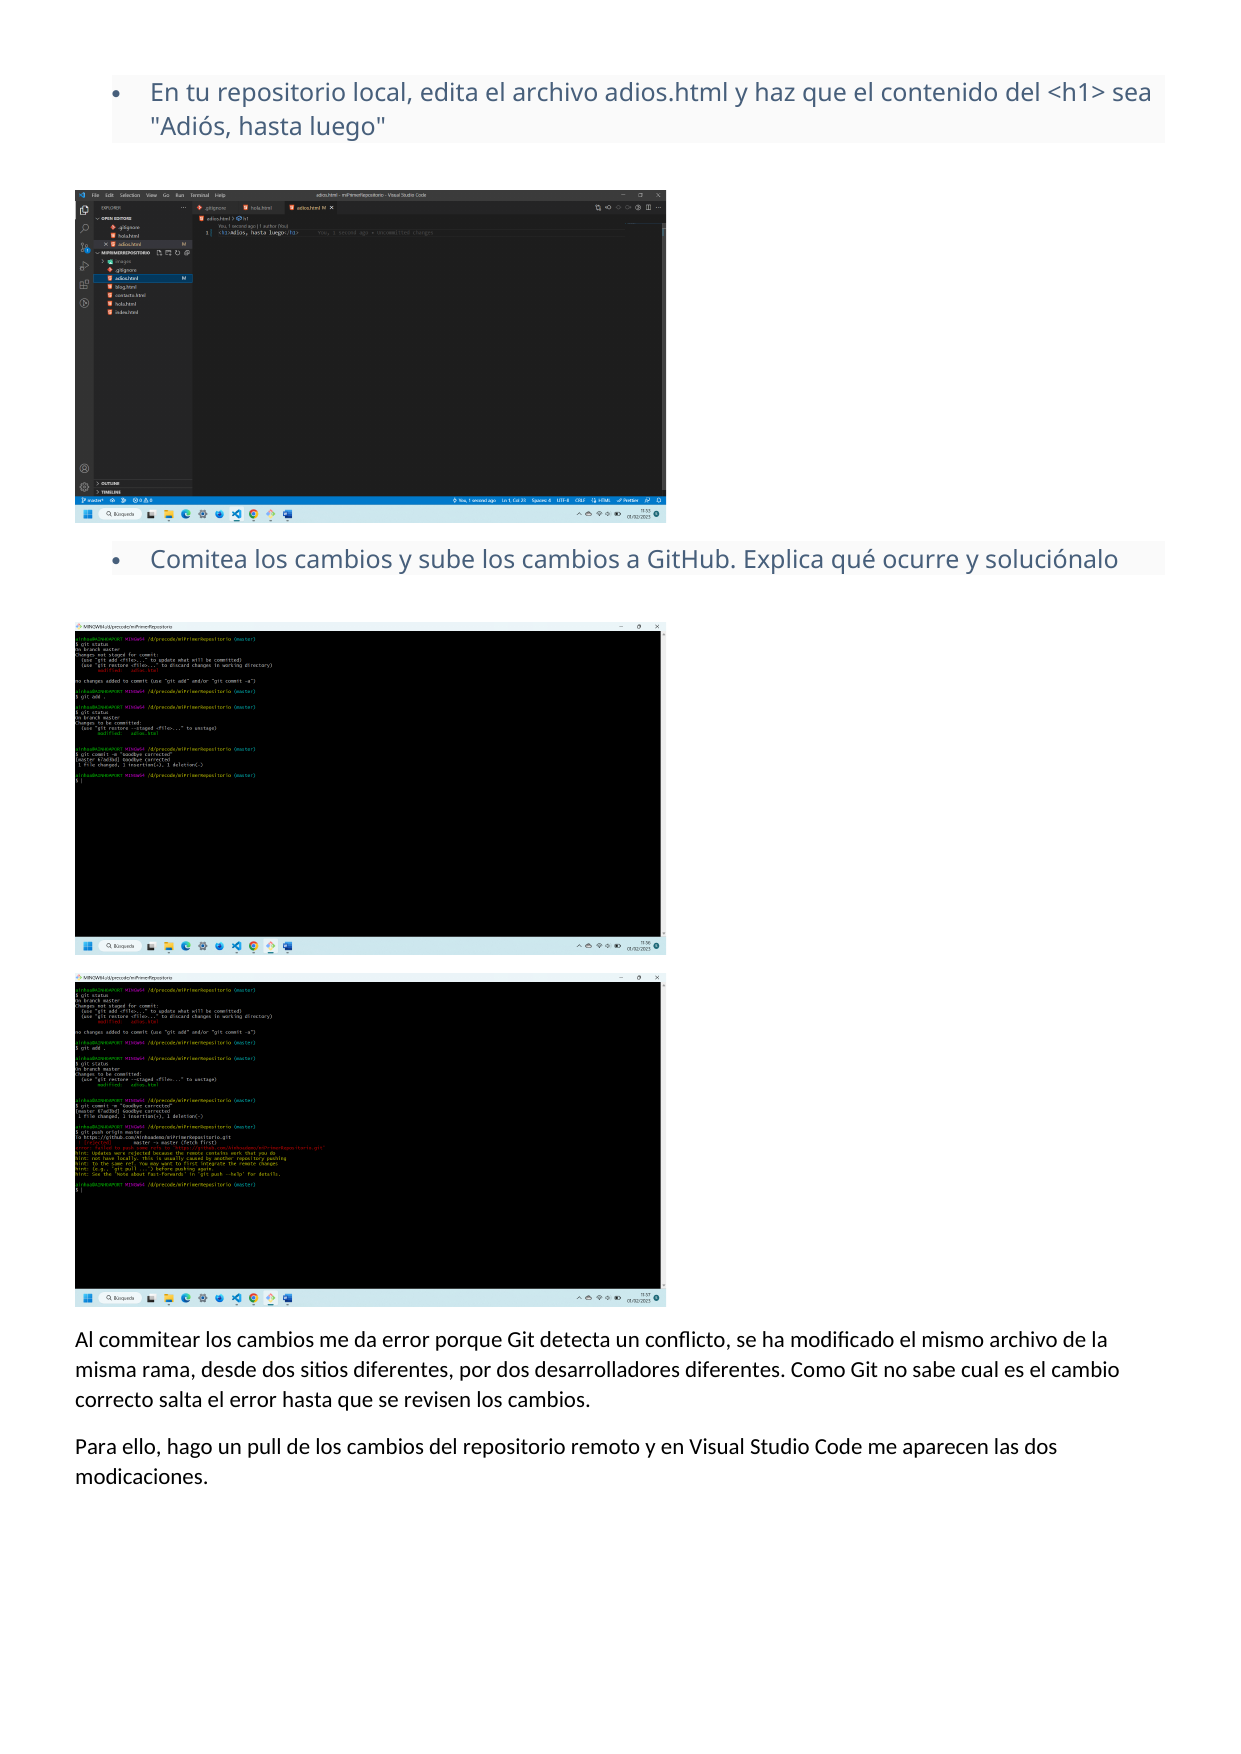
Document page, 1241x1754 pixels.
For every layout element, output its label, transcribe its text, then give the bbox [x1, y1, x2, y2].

text Al commitear los cambios me da error porque Git detecta un conflicto, se ha modificado el mismo archivo de la misma rama, desde dos sitios diferentes, por dos desarrolladores diferentes. Como Git no sabe cual es el cambio correcto salta el error hasta que se revisen los cambios. [75, 1325, 1165, 1413]
list Comitea los cambios y sube los cambios a GitHub. Explica qué ocurre y soluciónalo [112, 541, 1165, 575]
text Para ello, hago un pull de los cambios del repositorio remoto y en Visual Studio Code me aparecen las dos modicaciones. [75, 1432, 1165, 1491]
picture [75, 190, 667, 523]
list En tu repositorio local, edita el archivo adios.html y haz que el contenido del <h1> sea "Adiós, hasta luego" [112, 75, 1165, 143]
picture [75, 622, 667, 955]
picture [75, 973, 667, 1307]
